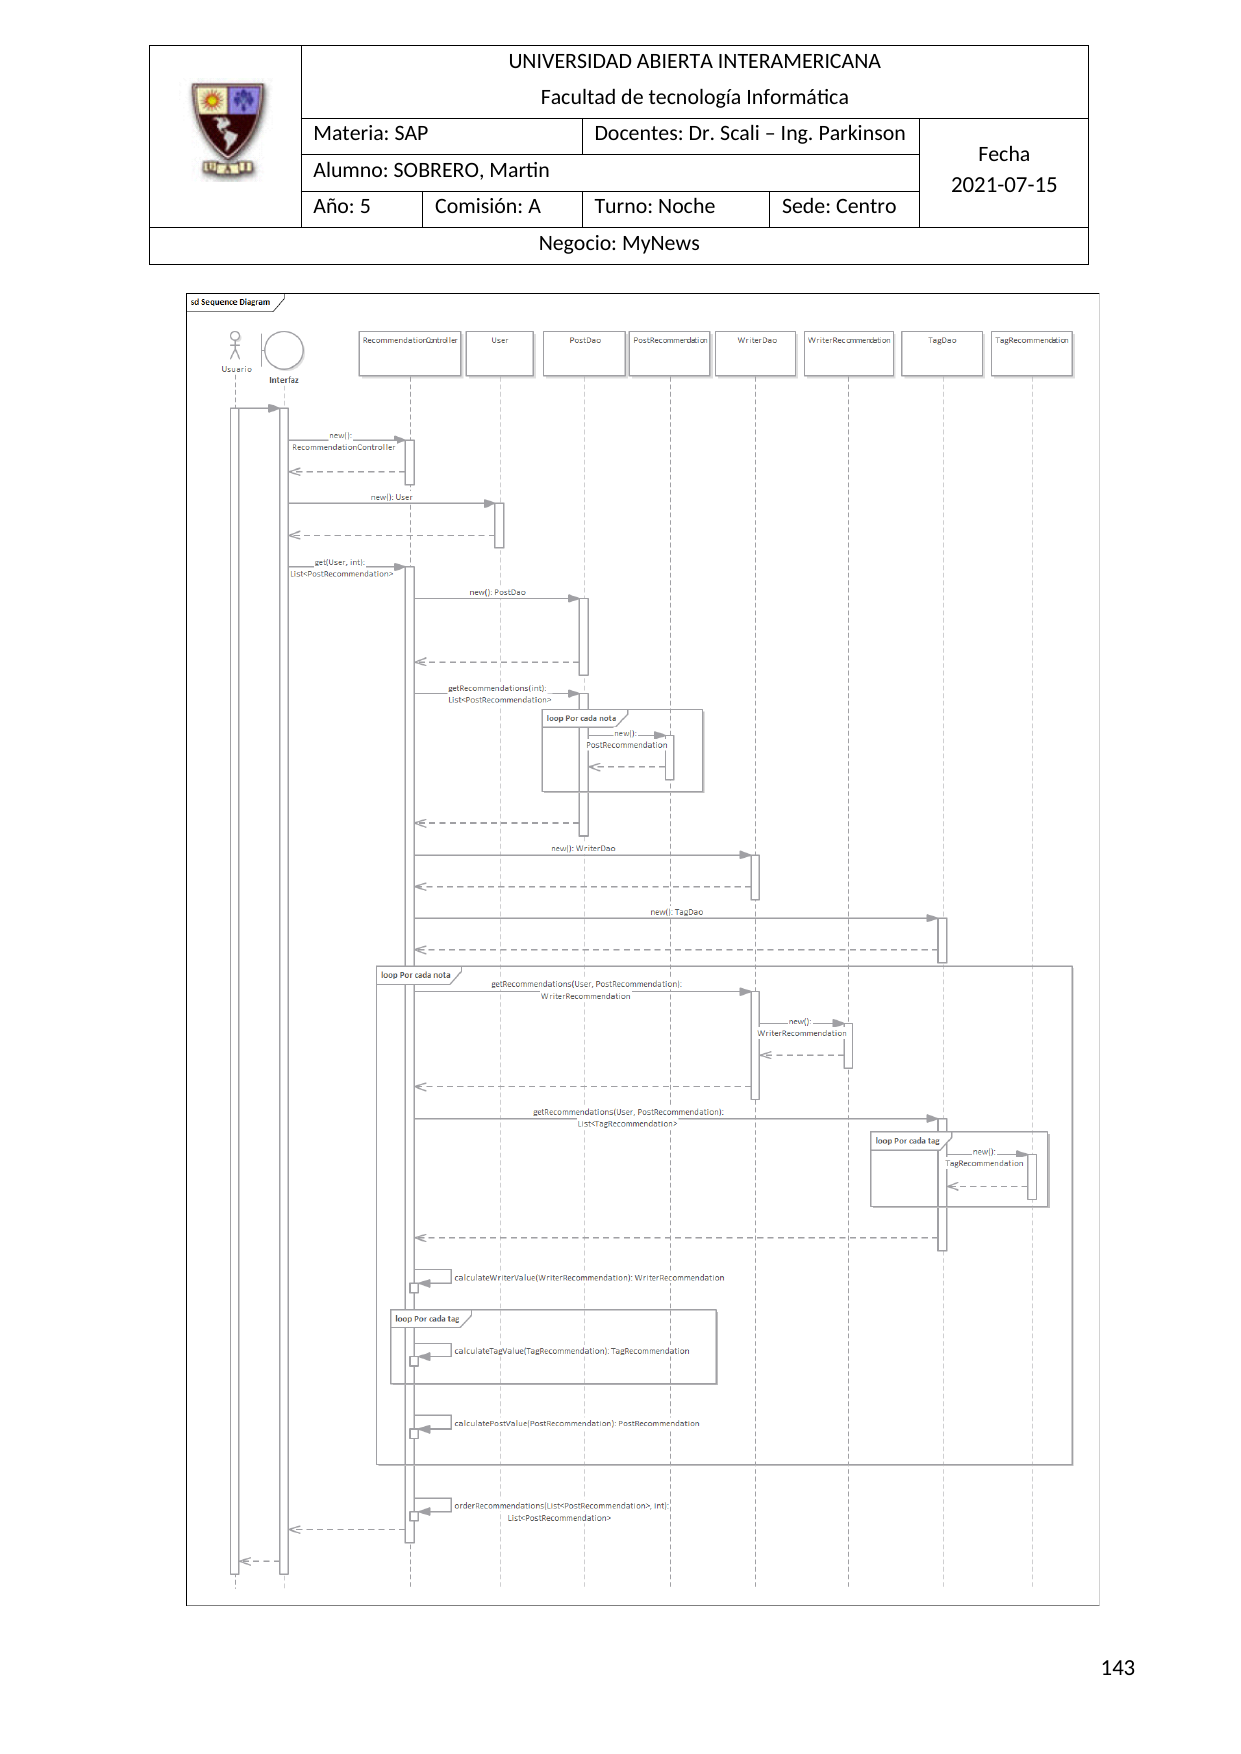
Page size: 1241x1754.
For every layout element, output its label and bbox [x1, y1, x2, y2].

picture [185, 292, 1100, 1606]
picture [177, 74, 278, 187]
